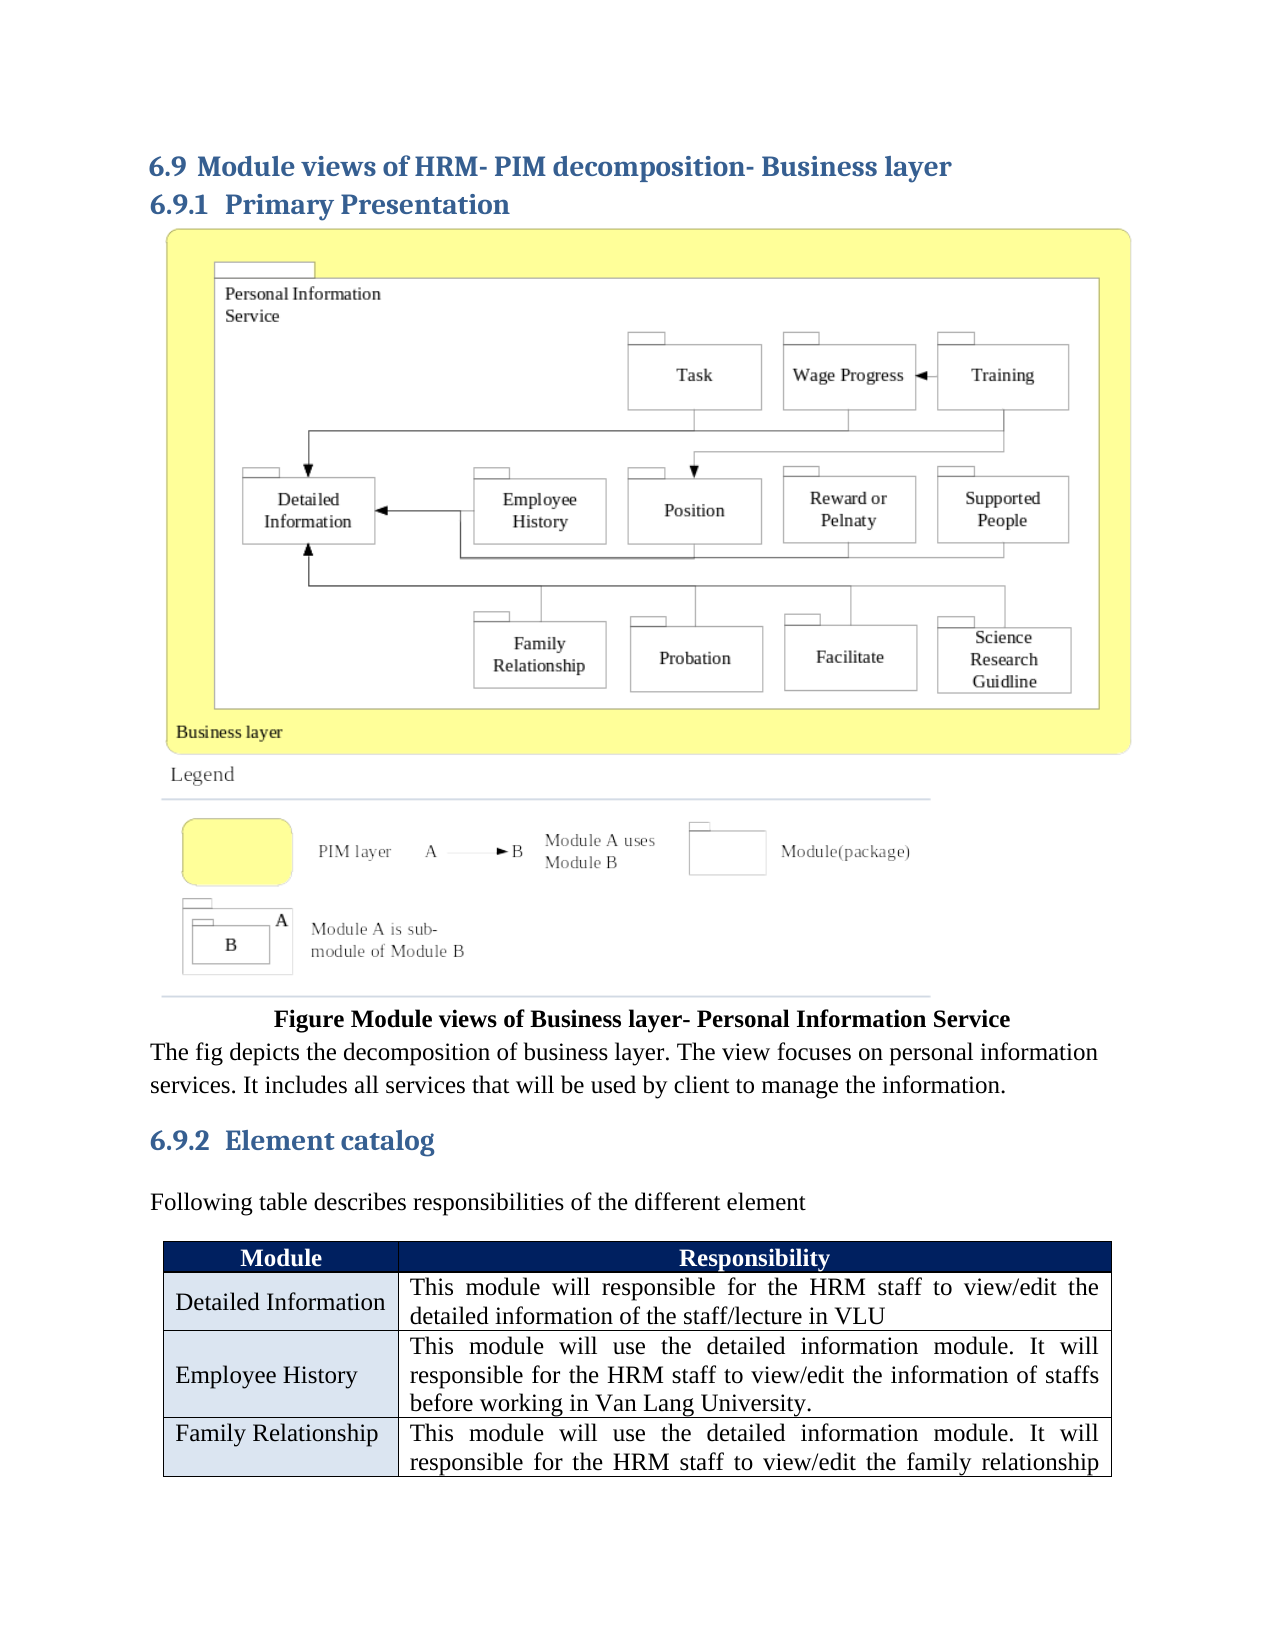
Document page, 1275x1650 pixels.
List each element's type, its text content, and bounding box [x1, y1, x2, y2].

subtitle Module views of HRM- PIM decomposition- Business layer [148, 150, 1125, 183]
table_header Module [164, 1242, 398, 1271]
table_cell Family Relationship [164, 1418, 398, 1476]
subtitle Primary Presentation [150, 188, 1125, 222]
table_cell This module will responsible for the HRM staff to view/edit the detailed information of the staff/lecture in VLU [399, 1273, 1111, 1330]
subtitle Figure Module views of Business layer- Personal Information Service [159, 1004, 1125, 1033]
table_cell This module will use the detailed information module. It will responsible for the HRM staff to view/edit the information of staffs before working in Van Lang University. [399, 1331, 1111, 1417]
subtitle Element catalog [150, 1124, 1125, 1157]
text The fig depicts the decomposition of business layer. The view focuses on personal information services. It includes all services that will be used by client to manage the information. [150, 1037, 1125, 1099]
table_cell Employee History [164, 1331, 398, 1417]
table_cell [399, 1418, 1111, 1476]
table_cell Detailed Information [164, 1273, 398, 1330]
text Following table describes responsibilities of the different element [150, 1187, 1125, 1216]
table_header Responsibility [399, 1242, 1111, 1271]
